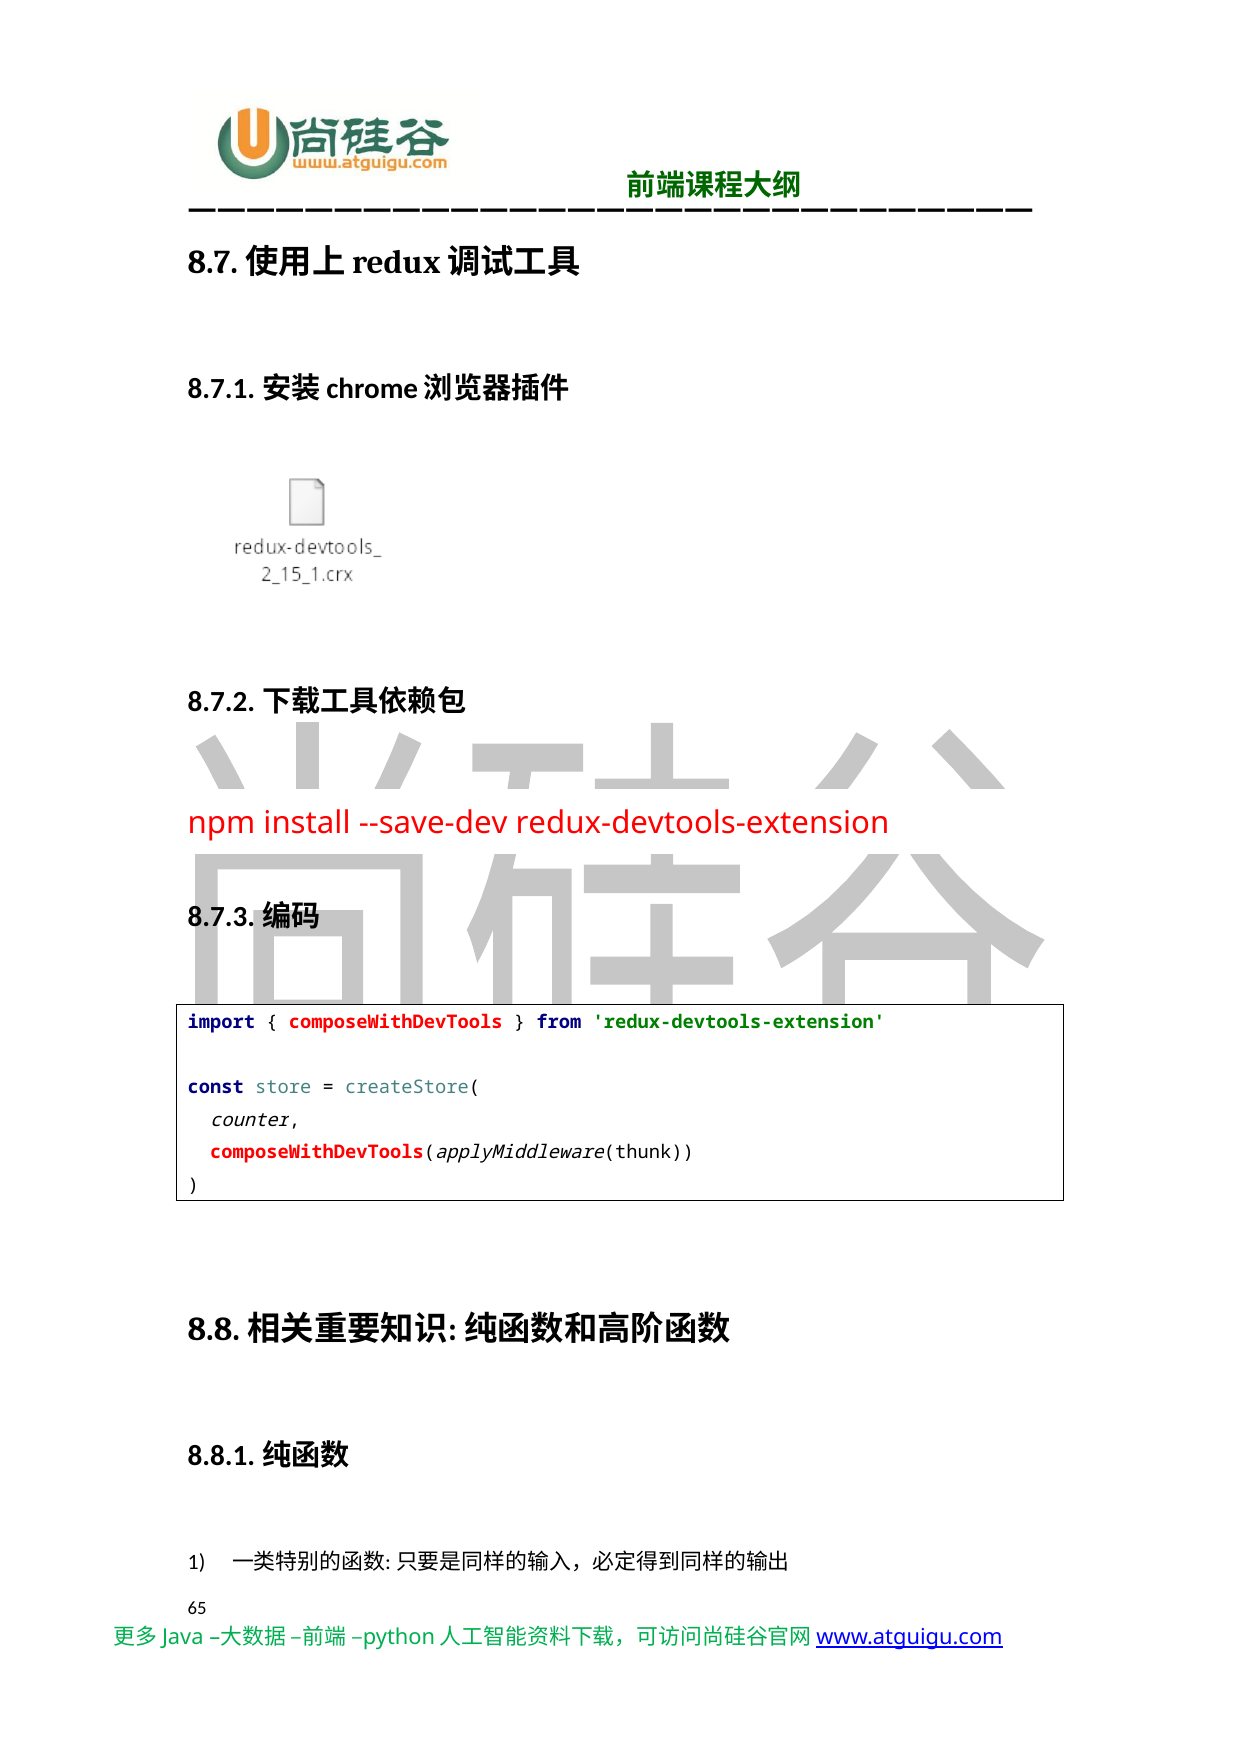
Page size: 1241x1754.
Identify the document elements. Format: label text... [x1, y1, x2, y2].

subtitle 8.7.3. 编码 [187, 881, 1053, 946]
subtitle 8.7.1. 安装chrome浏览器插件 [187, 354, 1053, 419]
list 一类特别的函数: 只要是同样的输入，必定得到同样的输出 [187, 1543, 1053, 1576]
subtitle 8.7. 使用上redux调试工具 [187, 227, 1053, 292]
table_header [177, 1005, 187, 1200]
picture [187, 88, 479, 195]
subtitle 8.7.2. 下载工具依赖包 [187, 666, 1053, 731]
subtitle 8.8.1. 纯函数 [187, 1421, 1053, 1486]
text npm install --save-dev redux-devtools-extension [187, 789, 1053, 854]
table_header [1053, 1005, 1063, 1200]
subtitle 8.8. 相关重要知识: 纯函数和高阶函数 [187, 1293, 1053, 1358]
